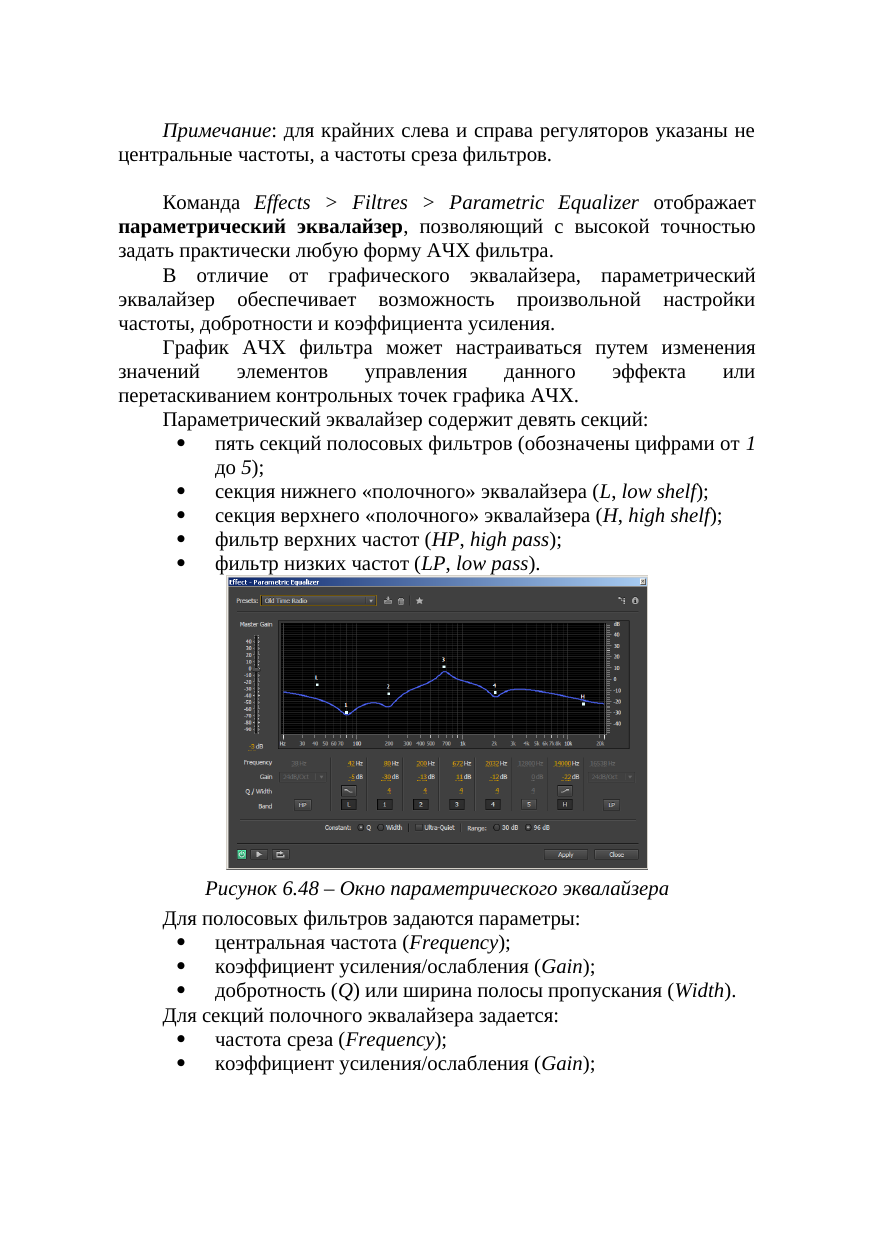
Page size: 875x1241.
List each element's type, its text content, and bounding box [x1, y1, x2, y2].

text добротность (Q) или ширина полосы пропускания (Width). [177, 978, 756, 1002]
text секция нижнего «полочного» эквалайзера (L, low shelf); [177, 479, 756, 503]
text Команда Effects > Filtres > Parametric Equalizer отображает параметрический эквалайзер, позволяющий с высокой точностью задать практически любую форму АЧХ фильтра. [118, 190, 756, 262]
text Параметрический эквалайзер содержит девять секций: [118, 407, 756, 431]
text секция верхнего «полочного» эквалайзера (H, high shelf); [177, 503, 756, 527]
picture [226, 575, 648, 870]
text фильтр верхних частот (HP, high pass); [177, 527, 756, 551]
text коэффициент усиления/ослабления (Gain); [177, 954, 756, 978]
text График АЧХ фильтра может настраиваться путем изменения значений элементов управления данного эффекта или перетаскиванием контрольных точек графика АЧХ. [118, 335, 756, 407]
text Для полосовых фильтров задаются параметры: [118, 906, 756, 930]
text частота среза (Frequency); [177, 1027, 756, 1051]
text В отличие от графического эквалайзера, параметрический эквалайзер обеспечивает возможность произвольной настройки частоты, добротности и коэффициента усиления. [118, 262, 756, 335]
text пять секций полосовых фильтров (обозначены цифрами от 1 до 5); [177, 431, 756, 479]
text коэффициент усиления/ослабления (Gain); [177, 1051, 756, 1075]
text центральная частота (Frequency); [177, 930, 756, 954]
text Примечание: для крайних слева и справа регуляторов указаны не центральные частоты, а частоты среза фильтров. [118, 118, 756, 166]
text фильтр низких частот (LP, low pass). [177, 551, 756, 575]
text Для секций полочного эквалайзера задается: [118, 1002, 756, 1027]
